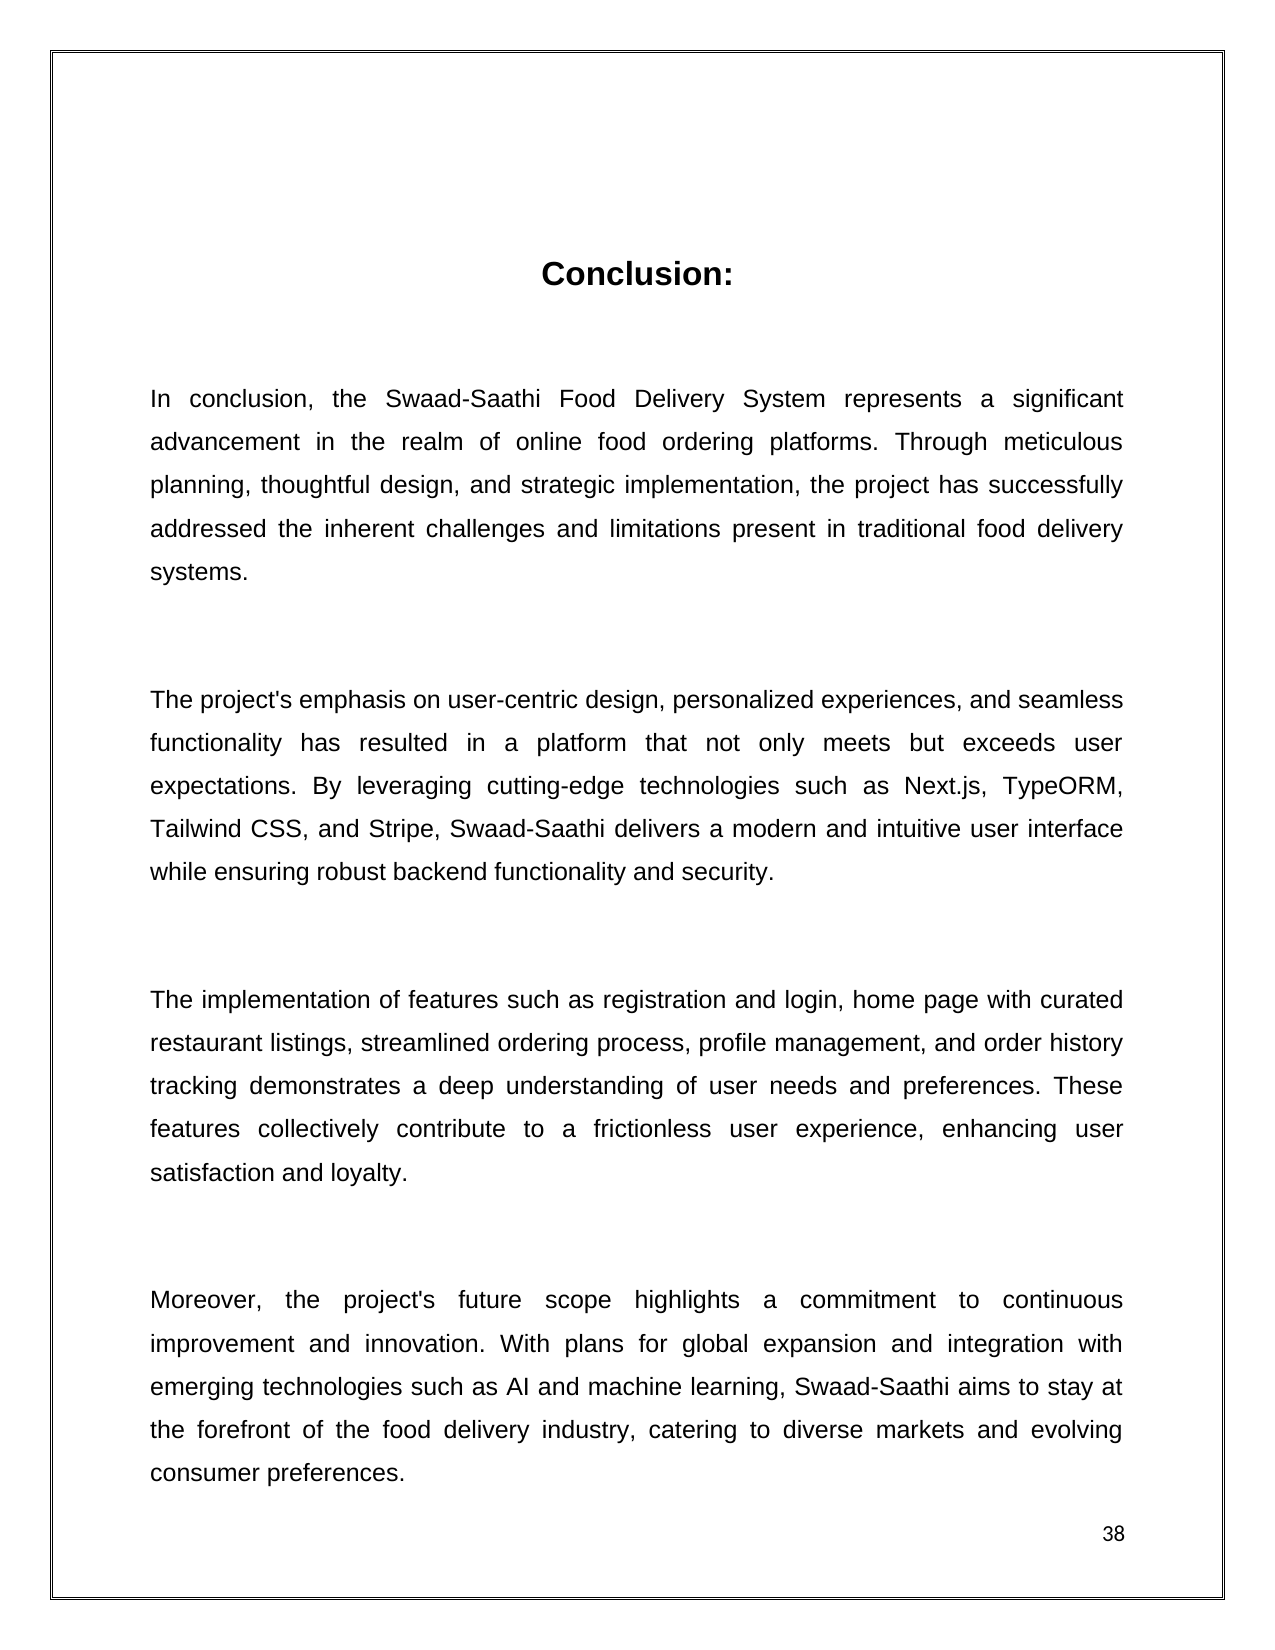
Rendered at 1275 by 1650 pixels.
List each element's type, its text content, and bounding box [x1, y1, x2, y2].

text The project's emphasis on user-centric design, personalized experiences, and seamless functionality has resulted in a platform that not only meets but exceeds user expectations. By leveraging cutting-edge technologies such as Next.js, TypeORM, Tailwind CSS, and Stripe, Swaad-Saathi delivers a modern and intuitive user interface while ensuring robust backend functionality and security. [150, 685, 1125, 886]
text In conclusion, the Swaad-Saathi Food Delivery System represents a significant advancement in the realm of online food ordering platforms. Through meticulous planning, thoughtful design, and strategic implementation, the project has successfully addressed the inherent challenges and limitations present in traditional food delivery systems. [150, 384, 1125, 586]
text Moreover, the project's future scope highlights a commitment to continuous improvement and innovation. With plans for global expansion and integration with emerging technologies such as AI and machine learning, Swaad-Saathi aims to stay at the forefront of the food delivery industry, catering to diverse markets and evolving consumer preferences. [150, 1286, 1125, 1487]
text The implementation of features such as registration and login, home page with curated restaurant listings, streamlined ordering process, profile management, and order history tracking demonstrates a deep understanding of user needs and preferences. These features collectively contribute to a frictionless user experience, enhancing user satisfaction and loyalty. [150, 985, 1125, 1186]
text Conclusion: [150, 195, 1125, 293]
